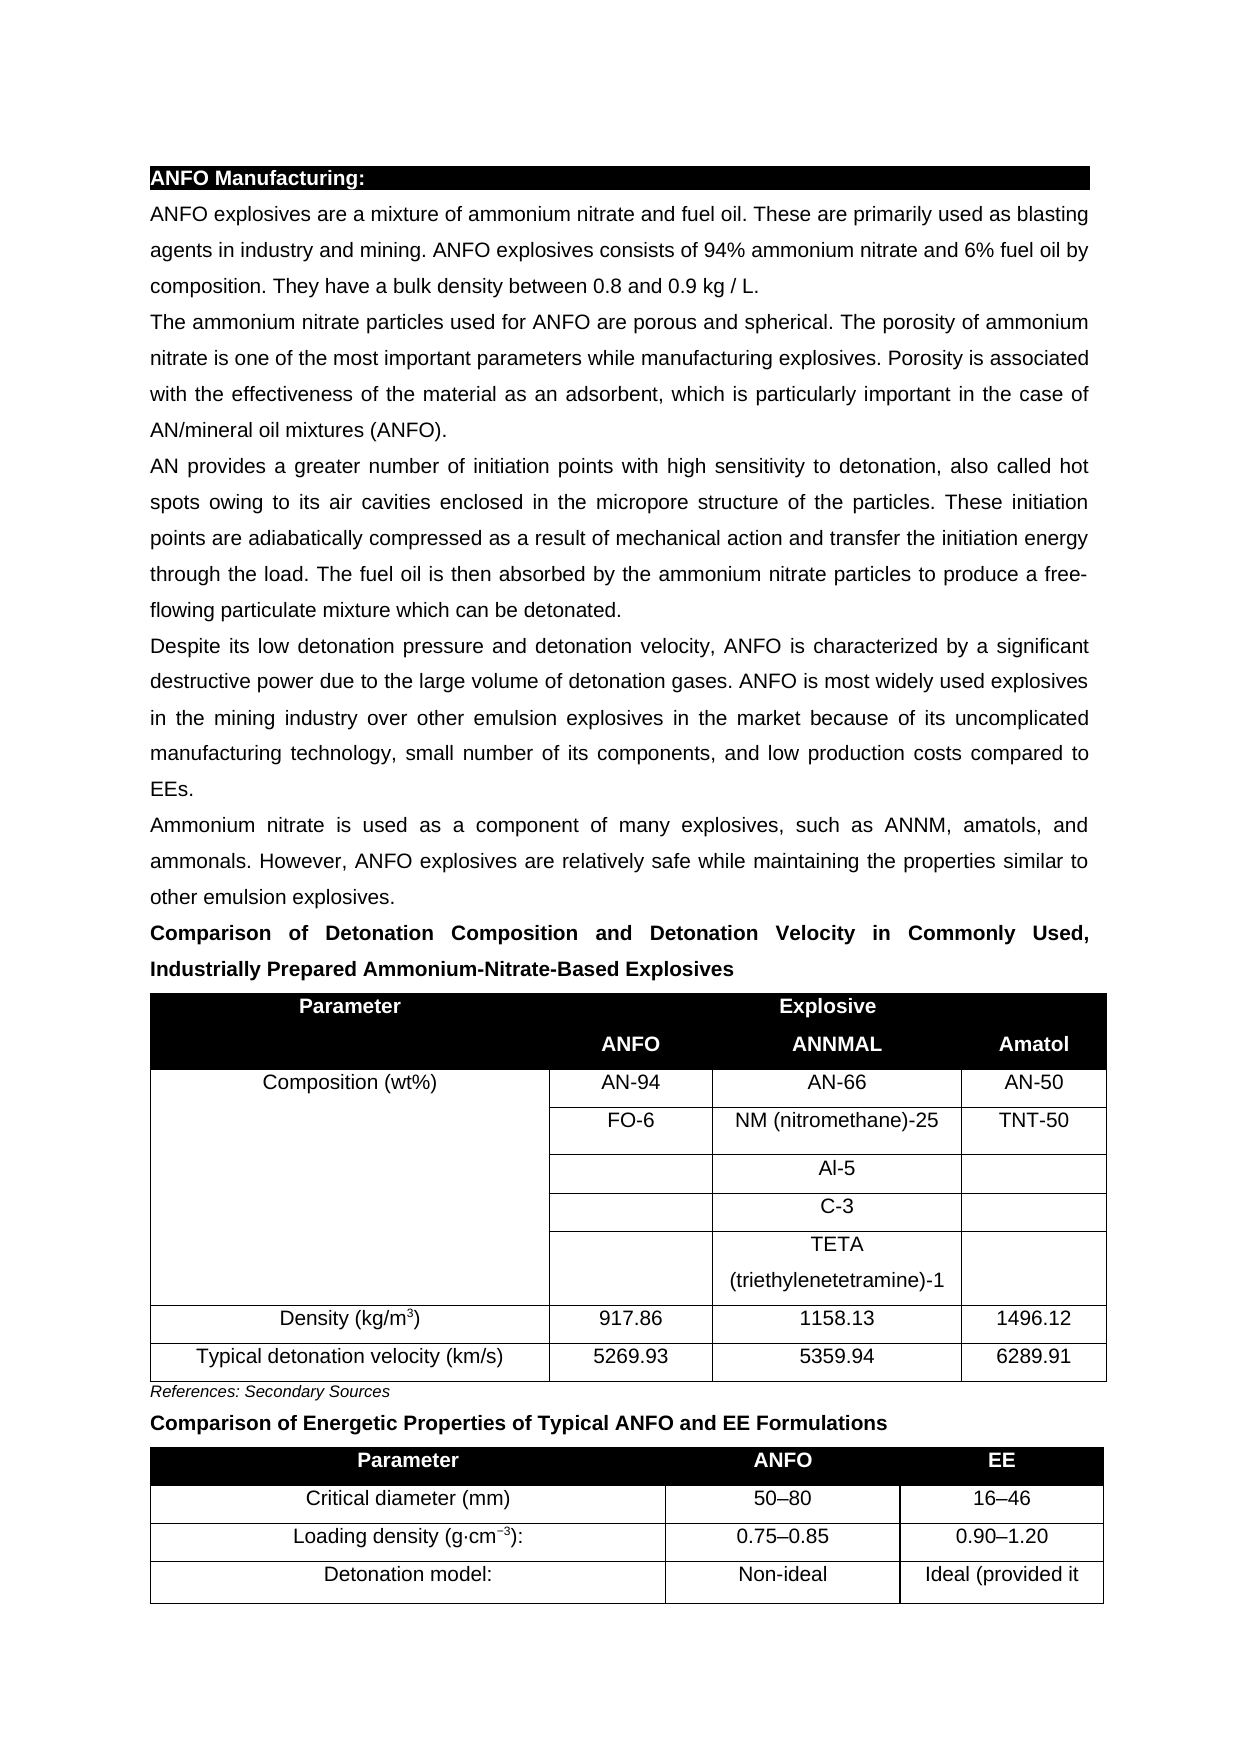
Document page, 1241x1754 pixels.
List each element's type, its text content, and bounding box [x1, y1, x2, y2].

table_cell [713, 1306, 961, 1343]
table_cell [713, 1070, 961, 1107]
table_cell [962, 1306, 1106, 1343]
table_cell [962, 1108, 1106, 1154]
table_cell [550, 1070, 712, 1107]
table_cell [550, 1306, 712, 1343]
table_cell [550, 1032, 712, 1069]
text References: Secondary Sources [150, 1382, 1090, 1401]
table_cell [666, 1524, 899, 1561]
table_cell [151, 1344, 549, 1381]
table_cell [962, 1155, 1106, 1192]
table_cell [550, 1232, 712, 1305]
text Despite its low detonation pressure and detonation velocity, ANFO is characterized by a significant destructive power due to the large volume of detonation gases. ANFO is most widely used explosives in the mining industry over other emulsion explosives in the market because of its uncomplicated manufacturing technology, small number of its components, and low production costs compared to EEs. [150, 633, 1090, 801]
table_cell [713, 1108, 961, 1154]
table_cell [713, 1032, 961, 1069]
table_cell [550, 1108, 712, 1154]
text Comparison of Detonation Composition and Detonation Velocity in Commonly Used, Industrially Prepared Ammonium-Nitrate-Based Explosives [150, 921, 1090, 981]
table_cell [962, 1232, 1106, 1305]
text Comparison of Energetic Properties of Typical ANFO and EE Formulations [150, 1411, 1090, 1435]
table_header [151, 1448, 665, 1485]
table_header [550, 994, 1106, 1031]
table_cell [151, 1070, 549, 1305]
text ANFO Manufacturing: [150, 166, 1090, 190]
text The ammonium nitrate particles used for ANFO are porous and spherical. The porosity of ammonium nitrate is one of the most important parameters while manufacturing explosives. Porosity is associated with the effectiveness of the material as an adsorbent, which is particularly important in the case of AN/mineral oil mixtures (ANFO). [150, 310, 1090, 442]
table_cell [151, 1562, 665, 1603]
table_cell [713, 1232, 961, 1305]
text Ammonium nitrate is used as a component of many explosives, such as ANNM, amatols, and ammonals. However, ANFO explosives are relatively safe while maintaining the properties similar to other emulsion explosives. [150, 813, 1090, 909]
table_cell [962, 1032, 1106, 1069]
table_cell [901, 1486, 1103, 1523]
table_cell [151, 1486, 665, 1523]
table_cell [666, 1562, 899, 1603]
text AN provides a greater number of initiation points with high sensitivity to detonation, also called hot spots owing to its air cavities enclosed in the micropore structure of the particles. These initiation points are adiabatically compressed as a result of mechanical action and transfer the initiation energy through the load. The fuel oil is then absorbed by the ammonium nitrate particles to produce a free-flowing particulate mixture which can be detonated. [150, 454, 1090, 621]
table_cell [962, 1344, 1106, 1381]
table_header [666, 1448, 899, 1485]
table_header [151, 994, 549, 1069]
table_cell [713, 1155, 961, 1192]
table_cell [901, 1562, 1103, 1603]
text ANFO explosives are a mixture of ammonium nitrate and fuel oil. These are primarily used as blasting agents in industry and mining. ANFO explosives consists of 94% ammonium nitrate and 6% fuel oil by composition. They have a bulk density between 0.8 and 0.9 kg / L. [150, 202, 1090, 298]
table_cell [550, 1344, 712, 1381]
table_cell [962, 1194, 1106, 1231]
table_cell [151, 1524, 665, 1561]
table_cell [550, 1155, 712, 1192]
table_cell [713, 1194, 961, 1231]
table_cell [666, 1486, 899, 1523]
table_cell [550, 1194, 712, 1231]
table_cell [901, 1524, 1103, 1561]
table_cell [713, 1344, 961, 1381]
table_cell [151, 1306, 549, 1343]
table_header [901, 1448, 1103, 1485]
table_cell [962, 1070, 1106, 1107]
